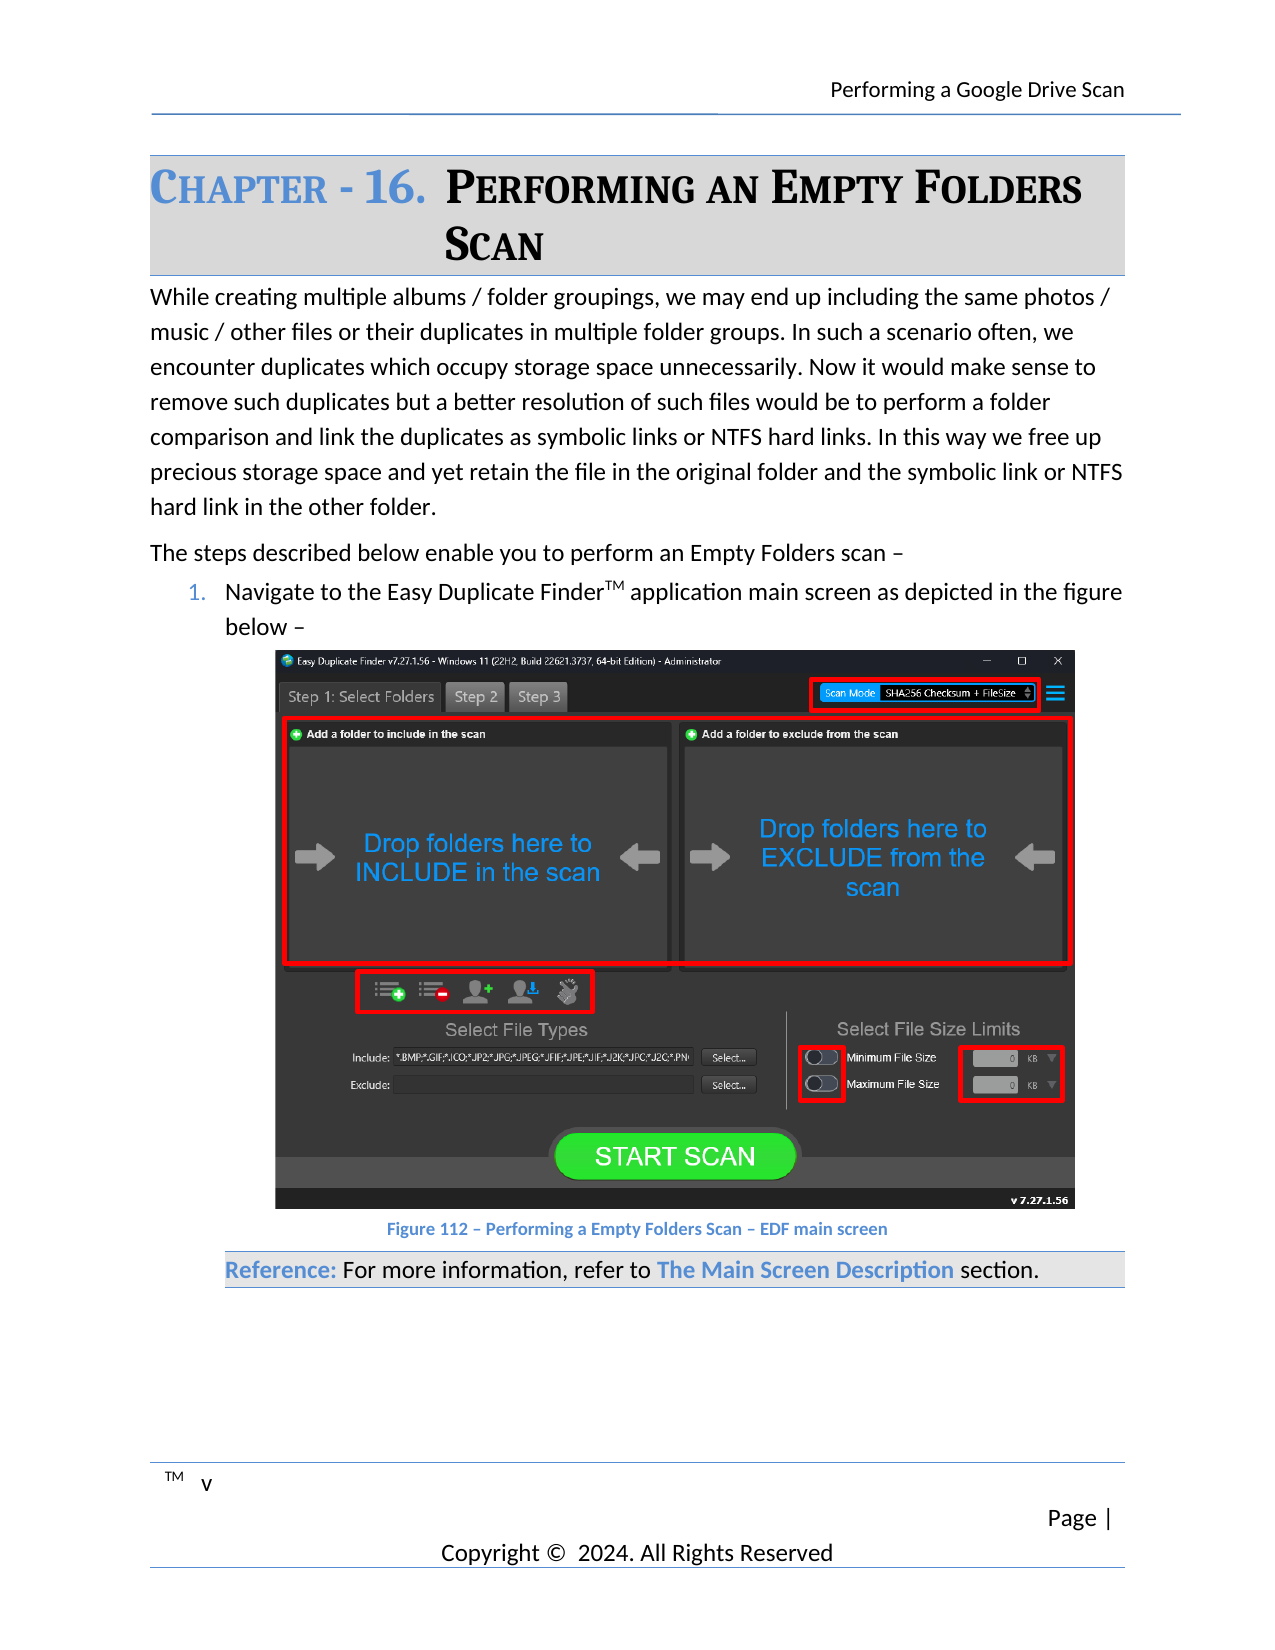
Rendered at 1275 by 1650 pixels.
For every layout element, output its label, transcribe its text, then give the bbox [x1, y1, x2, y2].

text Reference: For more information, refer to The Main Screen Description section. [225, 1252, 1125, 1287]
picture [275, 650, 1075, 1209]
text The steps described below enable you to perform an Empty Folders scan – [150, 537, 1125, 567]
subtitle Performing an Empty Folders Scan [150, 156, 1125, 275]
text While creating multiple albums / folder groupings, we may end up including the same photos / music / other files or their duplicates in multiple folder groups. In such a scenario often, we encounter duplicates which occupy storage space unnecessarily. Now it would make sense to remove such duplicates but a better resolution of such files would be to perform a folder comparison and link the duplicates as symbolic links or NTFS hard links. In this way we free up precious storage space and yet retain the file in the original folder and the symbolic link or NTFS hard link in the other folder. [150, 281, 1125, 521]
list Navigate to the Easy Duplicate FinderTM application main screen as depicted in the figure below – [187, 576, 1125, 641]
